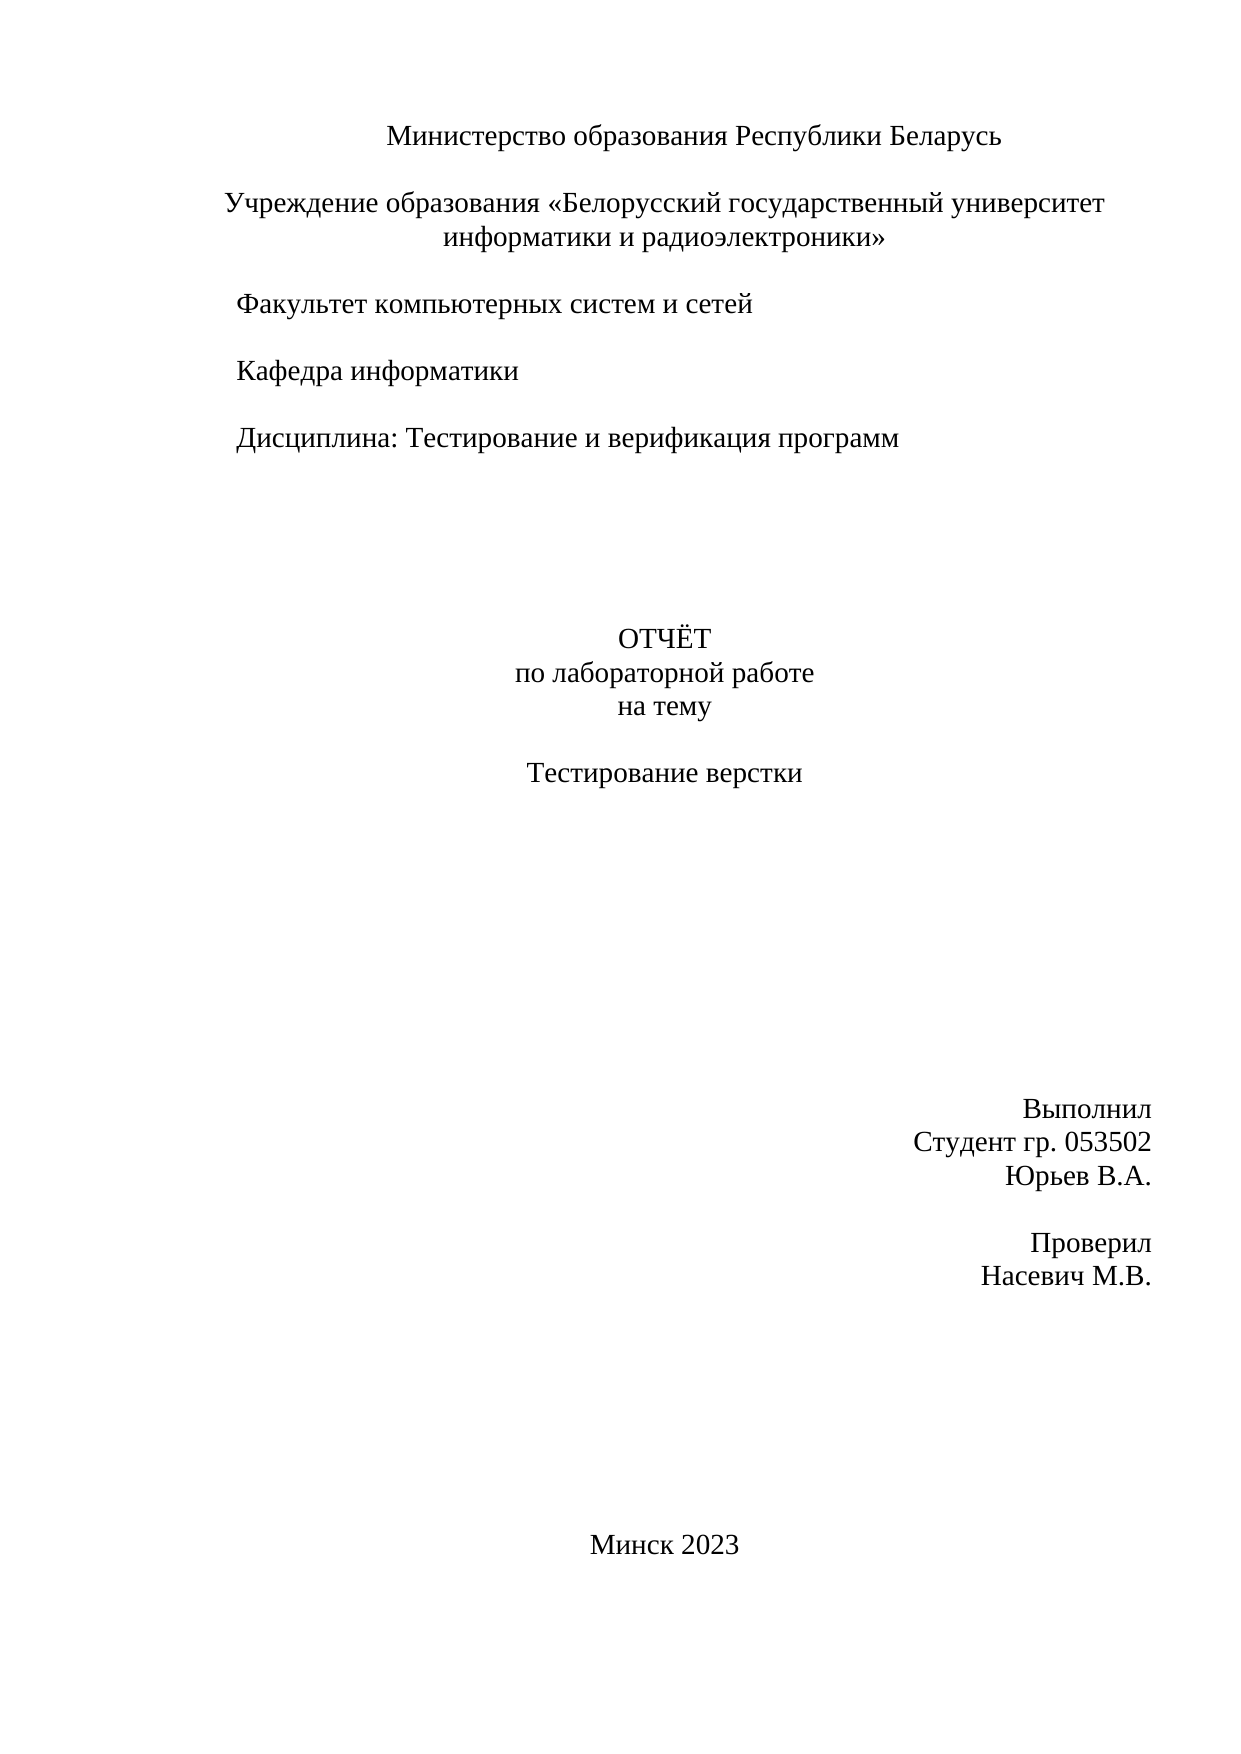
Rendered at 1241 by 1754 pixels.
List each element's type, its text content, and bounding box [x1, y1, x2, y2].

text Дисциплина: Тестирование и верификация программ [177, 420, 1152, 453]
text Министерство образования Республики Беларусь [177, 118, 1152, 152]
text Студент гр. 053502 [177, 1124, 1152, 1158]
text Выполнил [177, 1091, 1152, 1124]
text Проверил [177, 1225, 1152, 1258]
text Юрьев В.А. [177, 1158, 1152, 1191]
text Кафедра информатики [177, 353, 1152, 386]
text Факультет компьютерных систем и сетей [177, 286, 1152, 319]
text Учреждение образования «Белорусский государственный университет информатики и радиоэлектроники» [177, 185, 1152, 252]
text Минск 2023 [177, 1527, 1152, 1560]
text по лабораторной работе [177, 655, 1152, 688]
text на тему [177, 688, 1152, 722]
text Тестирование верстки [177, 755, 1152, 789]
text Насевич М.В. [177, 1258, 1152, 1292]
text ОТЧЁТ [177, 621, 1152, 655]
